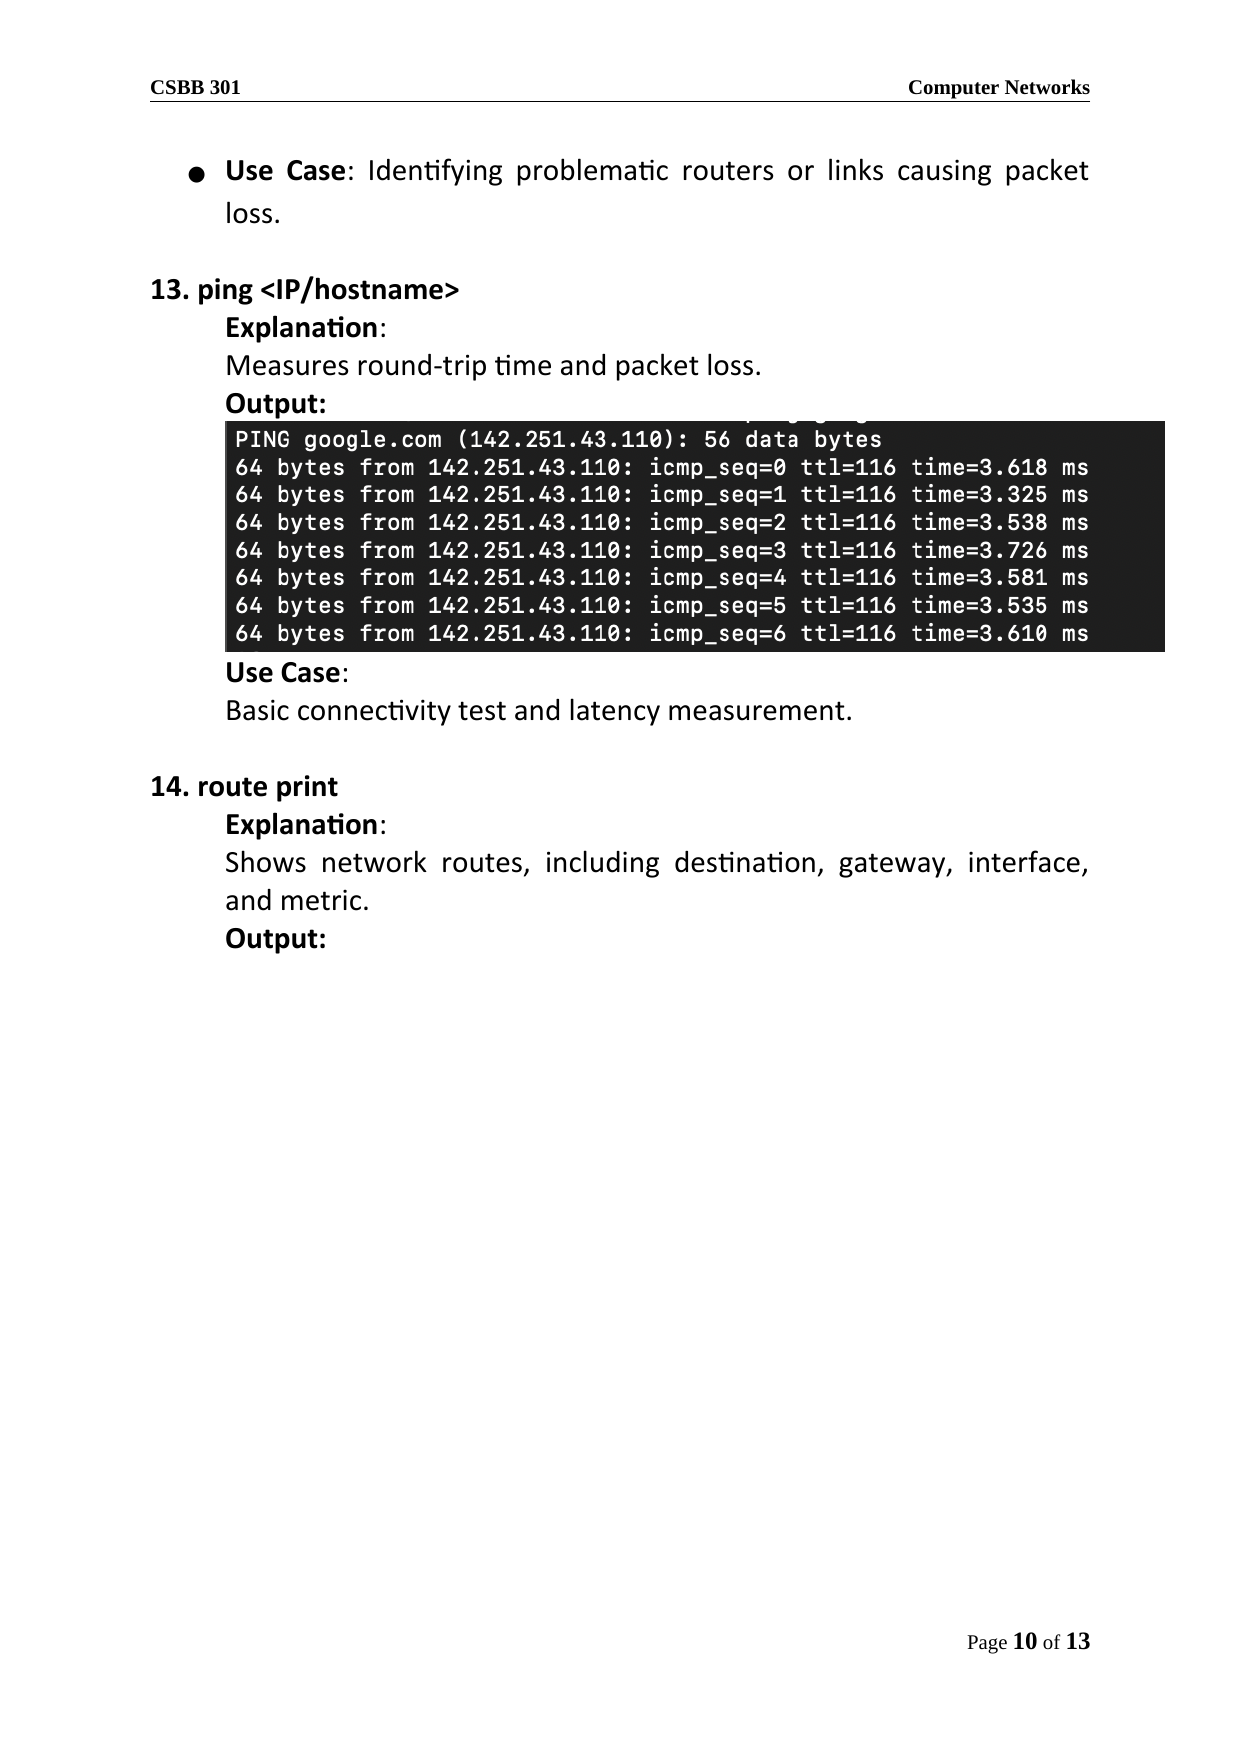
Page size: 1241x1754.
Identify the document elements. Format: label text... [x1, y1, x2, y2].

text Explanation: [225, 307, 1090, 345]
list Use Case: Identifying problematic routers or links causing packet loss. [187, 150, 1090, 231]
text Explanation: [225, 804, 1090, 842]
text 13. ping <IP/hostname> [150, 269, 1090, 307]
text Use Case: [225, 652, 1090, 690]
text Output: [225, 918, 1090, 957]
text Shows network routes, including destination, gateway, interface, and metric. [225, 842, 1090, 918]
picture [225, 421, 1165, 652]
text Output: [225, 383, 1090, 421]
text Measures round-trip time and packet loss. [225, 345, 1090, 383]
text 14. route print [150, 766, 1090, 804]
text Basic connectivity test and latency measurement. [225, 690, 1090, 728]
